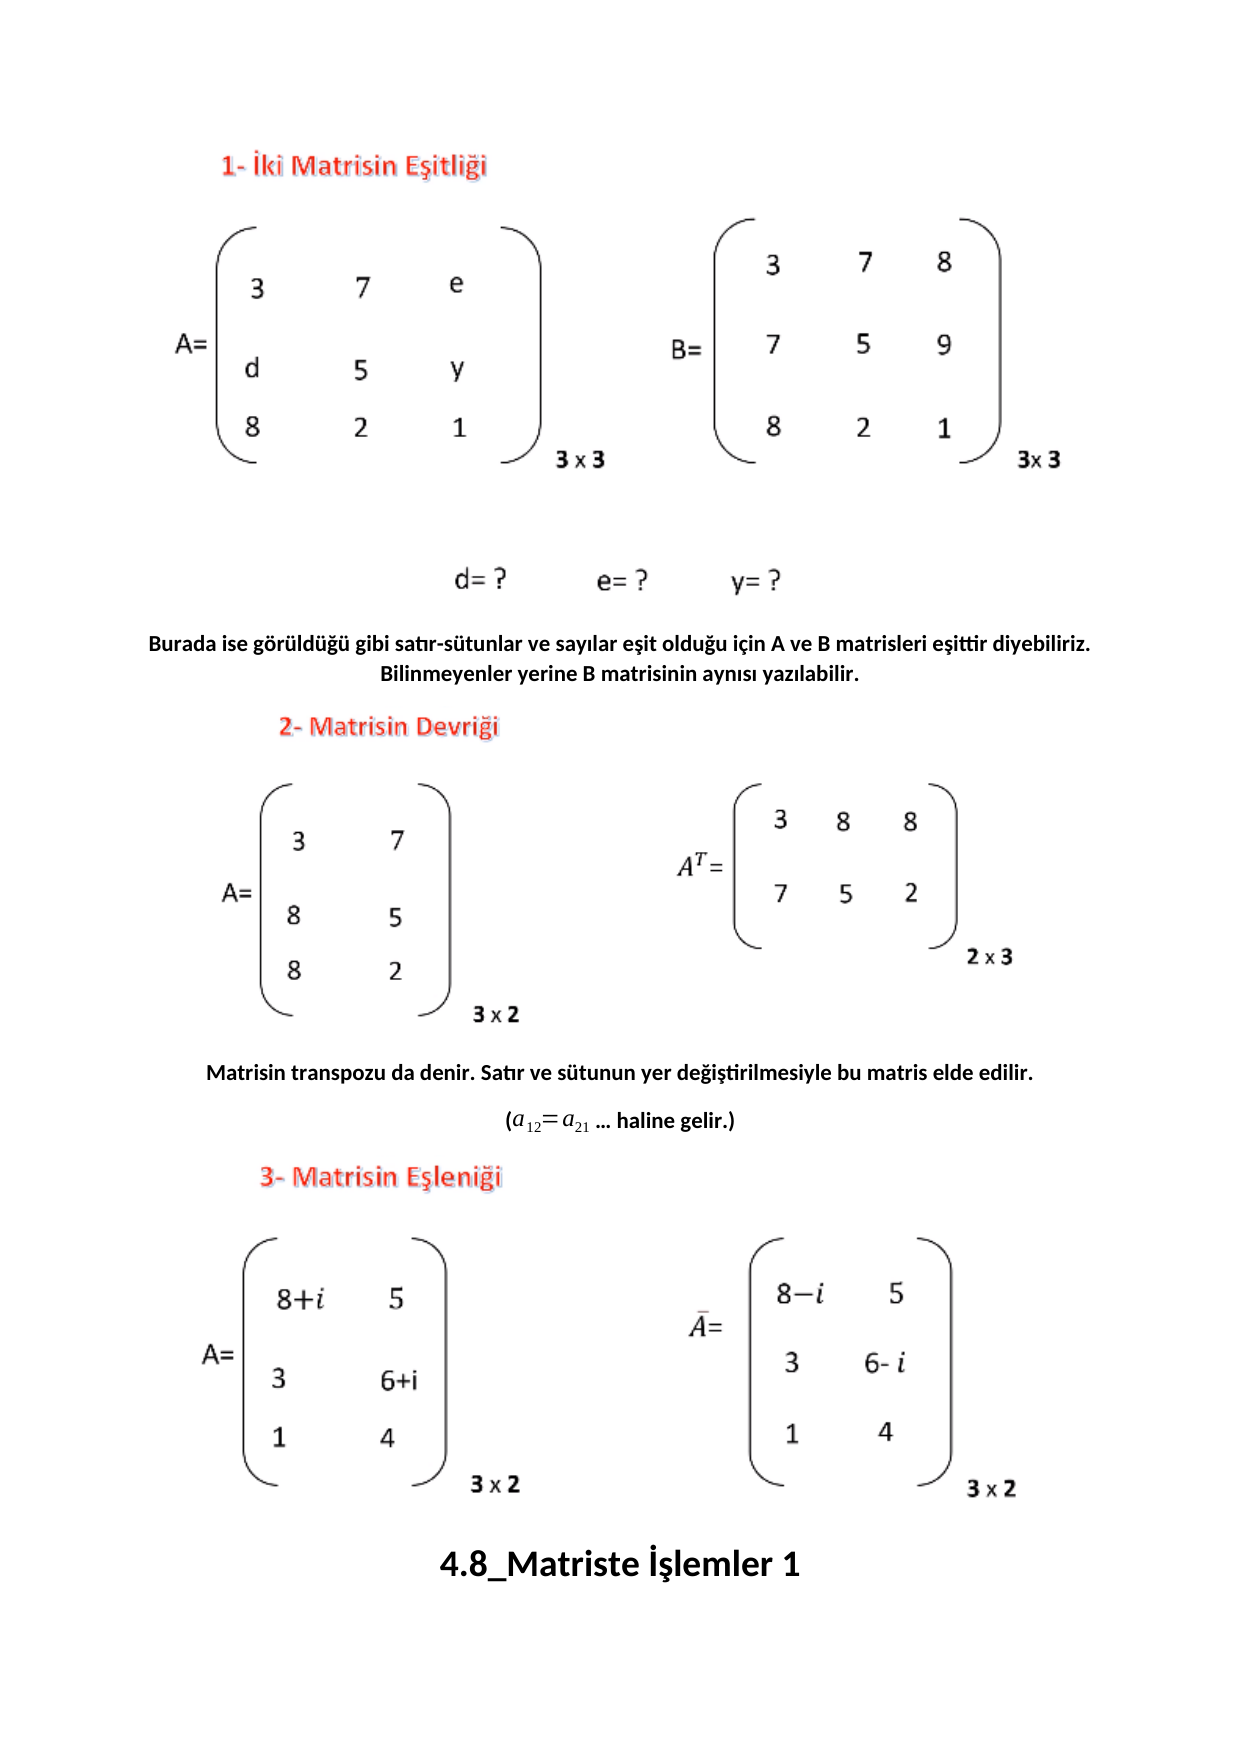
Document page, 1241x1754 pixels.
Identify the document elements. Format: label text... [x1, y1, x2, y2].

text 4.8_Matriste İşlemler 1 [148, 1539, 1093, 1585]
picture [167, 147, 1074, 611]
picture [185, 1155, 1055, 1521]
text Matrisin transpozu da denir. Satır ve sütunun yer değiştirilmesiyle bu matris elde edilir. [148, 1058, 1093, 1086]
text Burada ise görüldüğü gibi satır-sütunlar ve sayılar eşit olduğu için A ve B matrisleri eşittir diyebiliriz. Bilinmeyenler yerine B matrisinin aynısı yazılabilir. [148, 629, 1093, 687]
picture [206, 706, 1034, 1040]
text ( … haline gelir.) [148, 1105, 1093, 1136]
